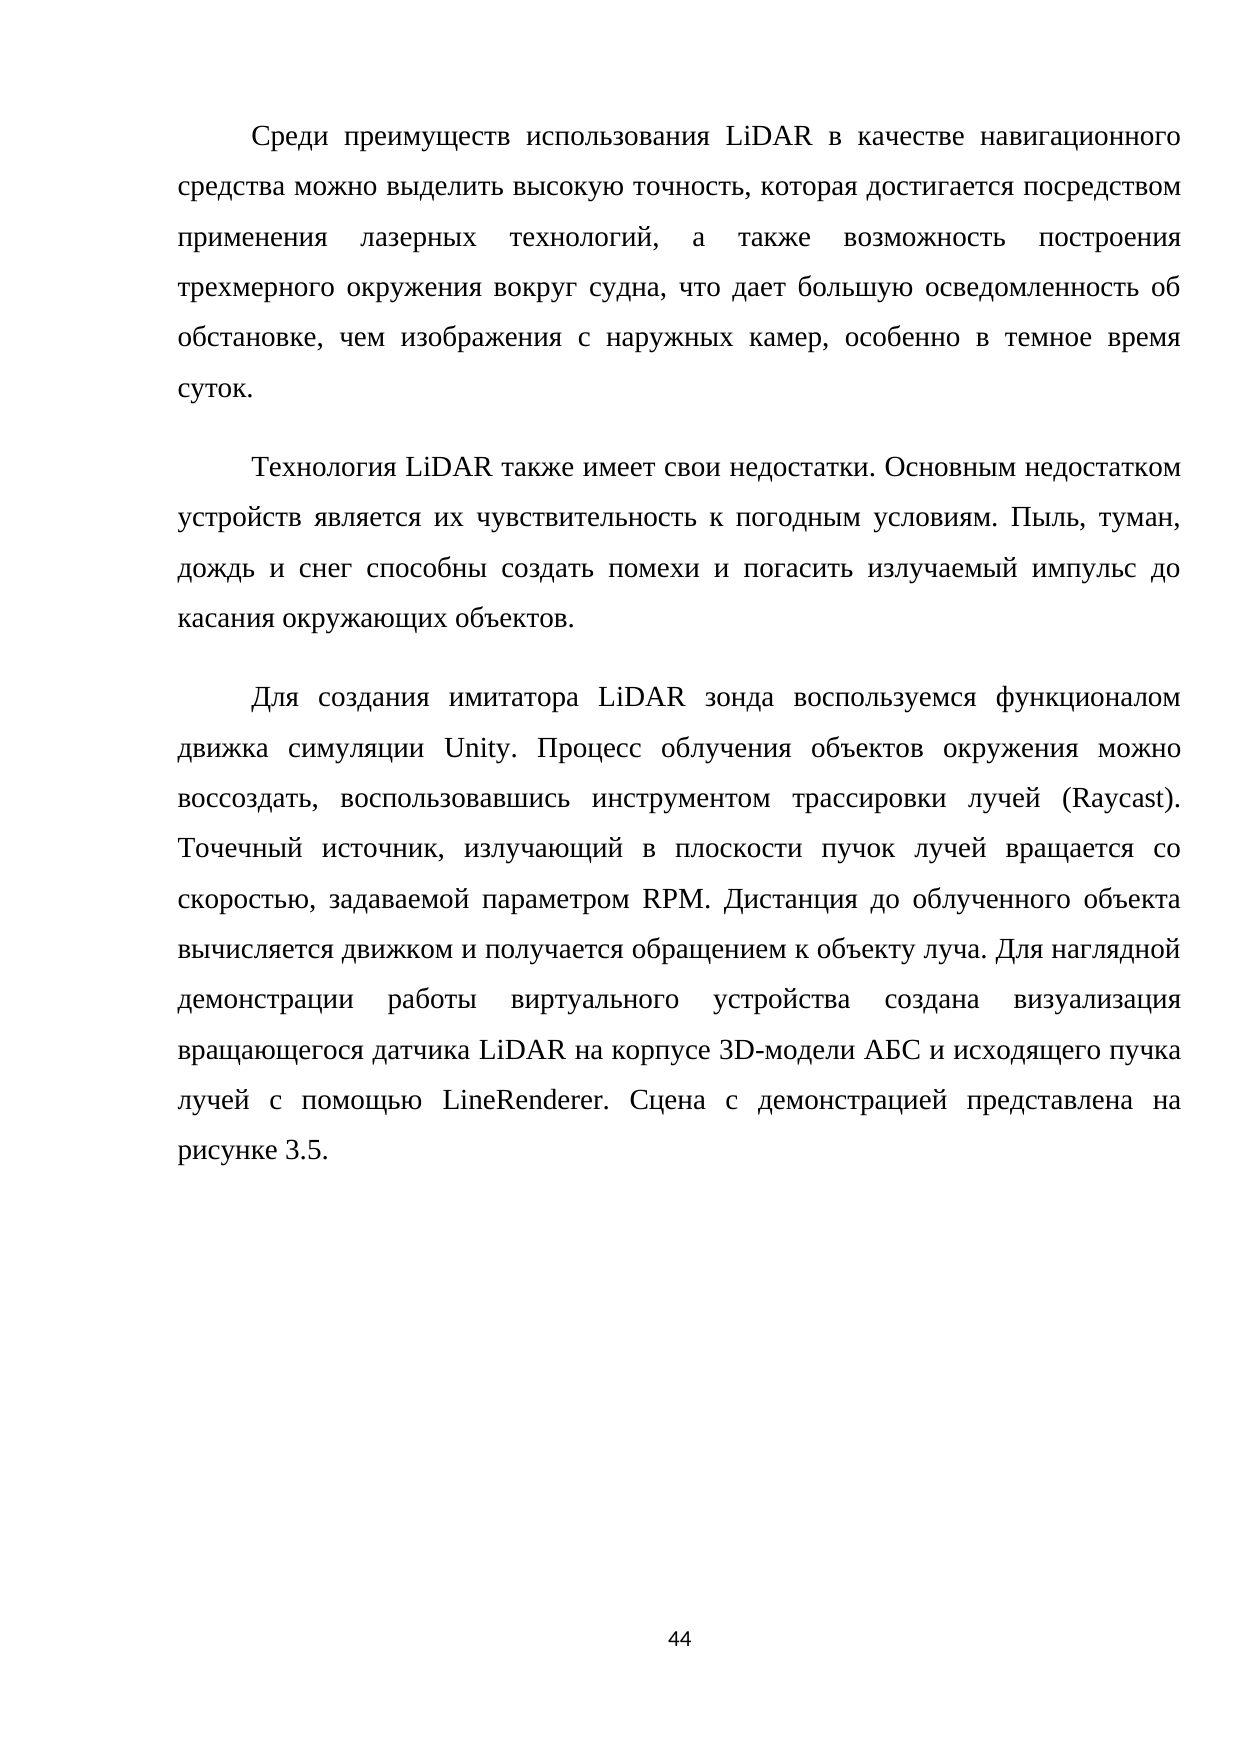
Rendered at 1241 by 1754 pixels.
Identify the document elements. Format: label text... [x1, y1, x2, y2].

text Среди преимуществ использования LiDAR в качестве навигационного средства можно выделить высокую точность, которая достигается посредством применения лазерных технологий, а также возможность построения трехмерного окружения вокруг судна, что дает большую осведомленность об обстановке, чем изображения с наружных камер, особенно в темное время суток. [177, 118, 1182, 403]
text Для создания имитатора LiDAR зонда воспользуемся функционалом движка симуляции Unity. Процесс облучения объектов окружения можно воссоздать, воспользовавшись инструментом трассировки лучей (Raycast). Точечный источник, излучающий в плоскости пучок лучей вращается со скоростью, задаваемой параметром RPM. Дистанция до облученного объекта вычисляется движком и получается обращением к объекту луча. Для наглядной демонстрации работы виртуального устройства создана визуализация вращающегося датчика LiDAR на корпусе 3D-модели АБС и исходящего пучка лучей с помощью LineRenderer. Сцена с демонстрацией представлена на рисунке 3.5. [177, 679, 1182, 1166]
text Технология LiDAR также имеет свои недостатки. Основным недостатком устройств является их чувствительность к погодным условиям. Пыль, туман, дождь и снег способны создать помехи и погасить излучаемый импульс до касания окружающих объектов. [177, 449, 1182, 634]
